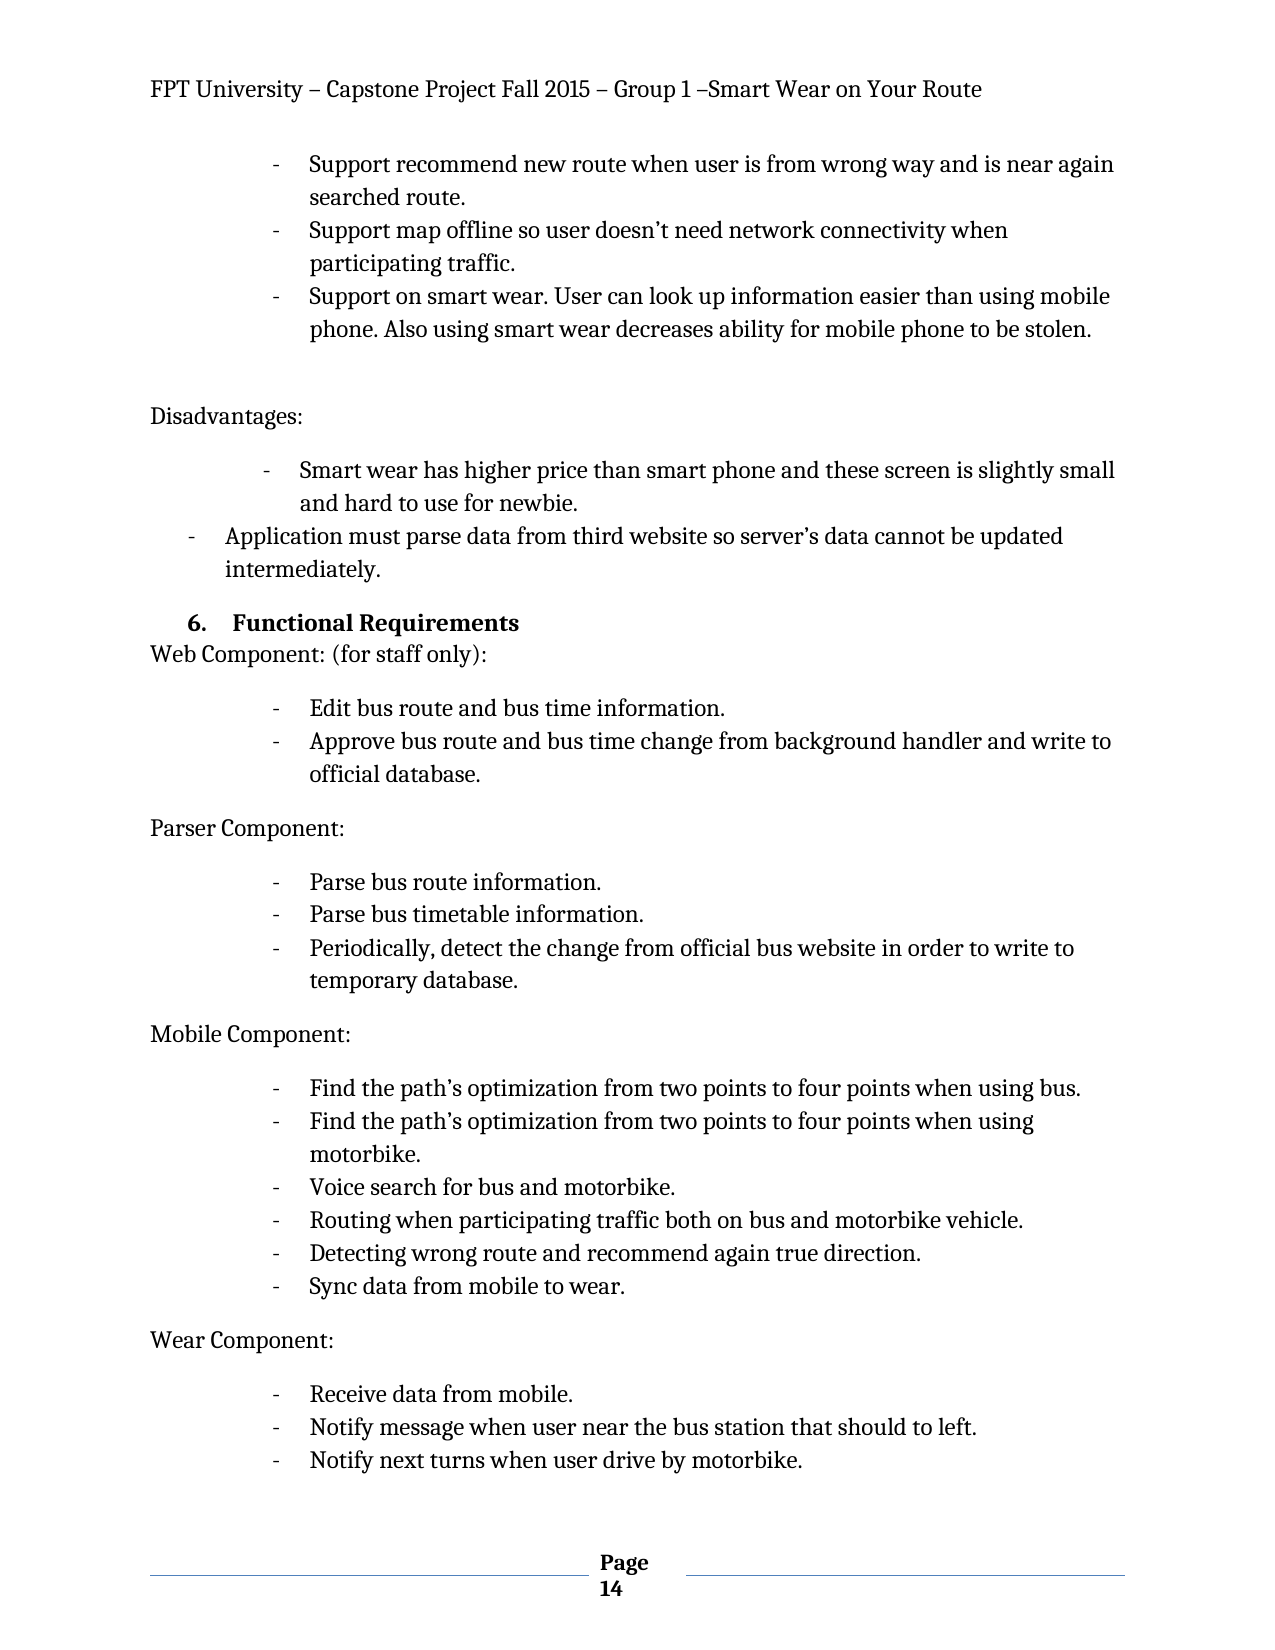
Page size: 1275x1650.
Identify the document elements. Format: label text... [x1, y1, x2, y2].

list Smart wear has higher price than smart phone and these screen is slightly small and hard to use for newbie. [262, 456, 1125, 518]
subtitle Functional Requirements [187, 609, 1125, 637]
list Approve bus route and bus time change from background handler and write to official database. [272, 727, 1125, 788]
list Find the path’s optimization from two points to four points when using motorbike. [272, 1107, 1125, 1169]
list Routing when participating traffic both on bus and motorbike vehicle. [272, 1206, 1125, 1235]
list Support on smart wear. User can look up information easier than using mobile phone. Also using smart wear decreases ability for mobile phone to be stolen. [272, 282, 1125, 377]
text Parser Component: [150, 813, 1125, 842]
text Web Component: (for staff only): [150, 640, 1125, 668]
list Parse bus timetable information. [272, 900, 1125, 929]
list Edit bus route and bus time information. [272, 694, 1125, 722]
list Notify message when user near the bus station that should to left. [272, 1413, 1125, 1442]
list Sync data from mobile to wear. [272, 1272, 1125, 1301]
list Application must parse data from third website so server’s data cannot be updated intermediately. [187, 522, 1125, 584]
list Support recommend new route when user is from wrong way and is near again searched route. [272, 150, 1125, 212]
list Voice search for bus and motorbike. [272, 1173, 1125, 1202]
list Receive data from mobile. [272, 1380, 1125, 1409]
text Wear Component: [150, 1326, 1125, 1355]
list Notify next turns when user drive by motorbike. [272, 1446, 1125, 1475]
text Mobile Component: [150, 1020, 1125, 1049]
list Periodically, detect the change from official bus website in order to write to temporary database. [272, 933, 1125, 995]
list Parse bus route information. [272, 867, 1125, 896]
list Detecting wrong route and recommend again true direction. [272, 1239, 1125, 1268]
list Support map offline so user doesn’t need network connectivity when participating traffic. [272, 216, 1125, 278]
text Disadvantages: [150, 402, 1125, 431]
list Find the path’s optimization from two points to four points when using bus. [272, 1074, 1125, 1103]
